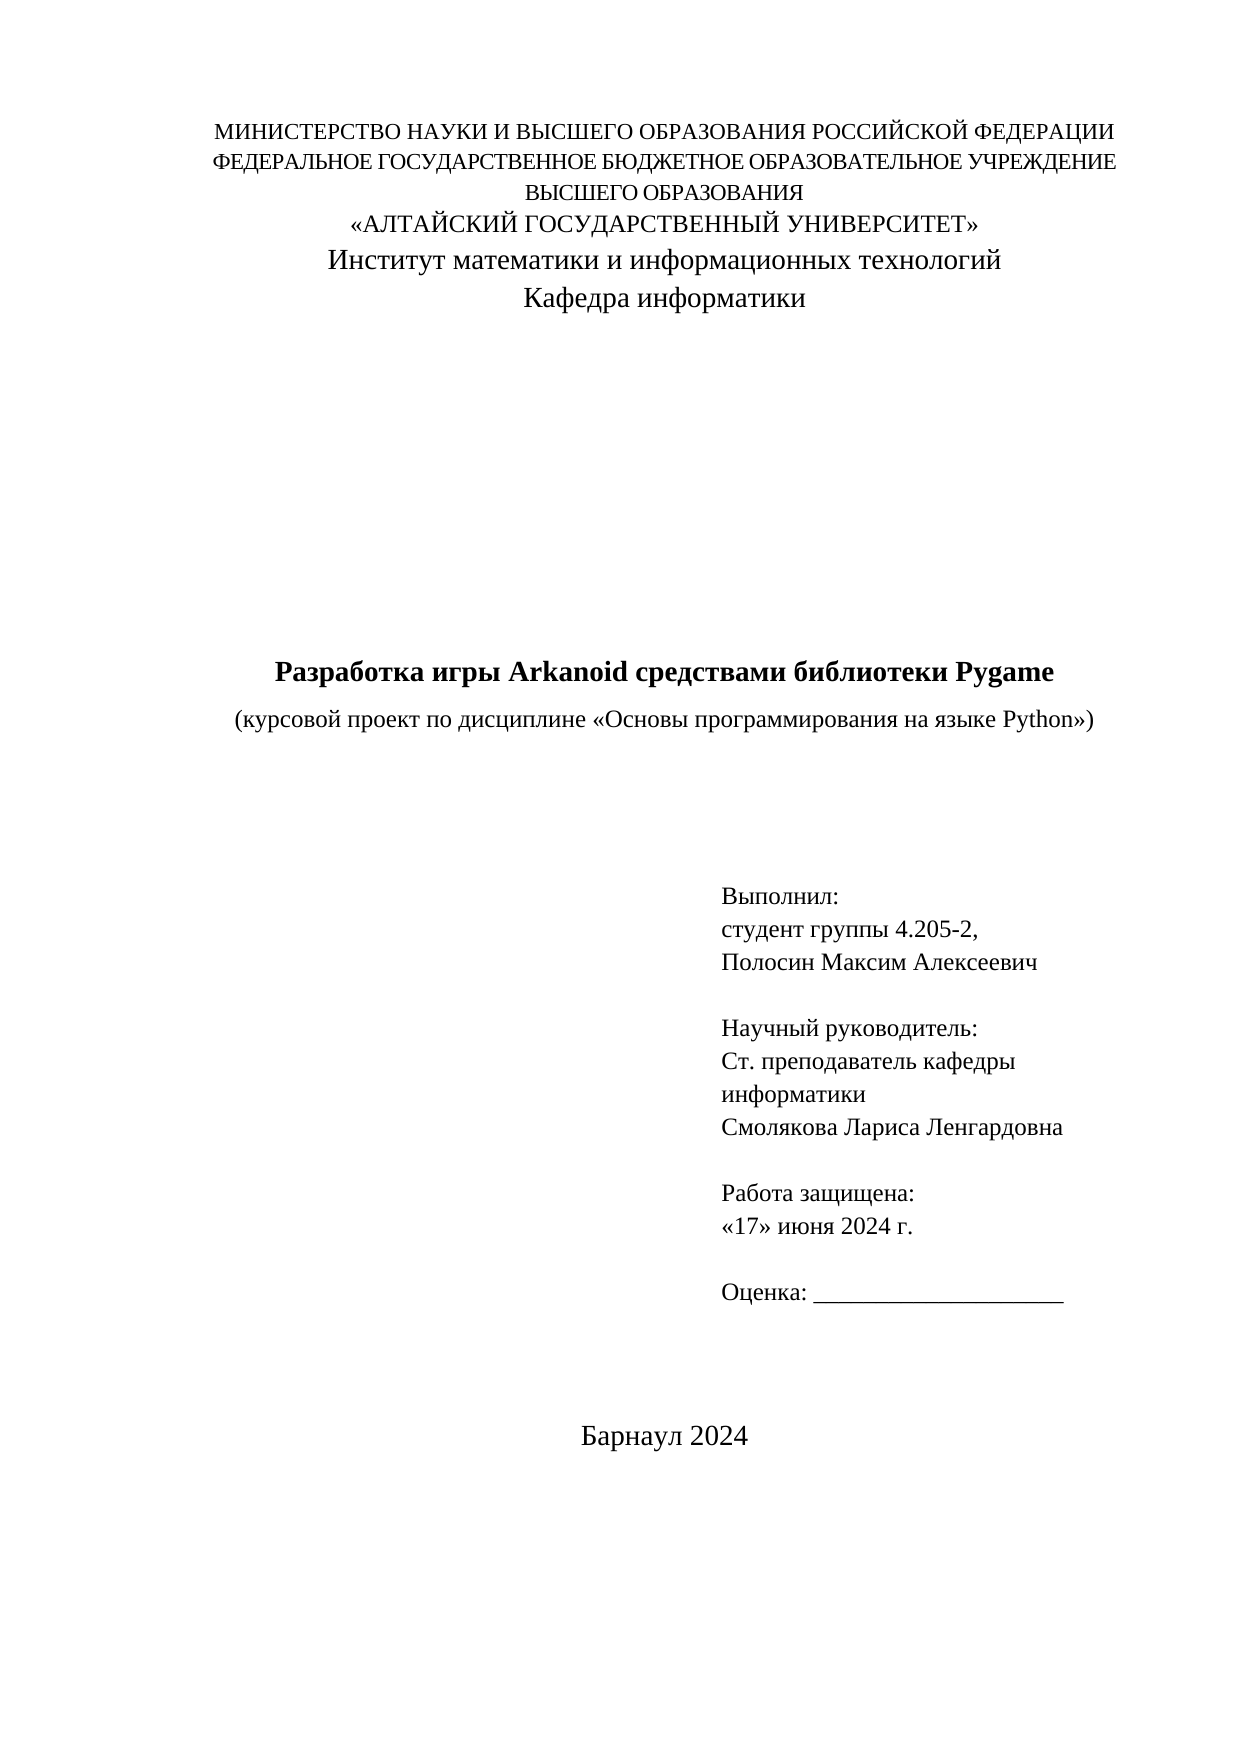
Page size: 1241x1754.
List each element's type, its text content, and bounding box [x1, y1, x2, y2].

text МИНИСТЕРСТВО НАУКИ И ВЫСШЕГО ОБРАЗОВАНИЯ РОССИЙСКОЙ ФЕДЕРАЦИИ [177, 118, 1152, 144]
text Смолякова Лариса Ленгардовна [721, 1112, 1152, 1141]
text Оценка: ____________________ [721, 1277, 1152, 1306]
text Научный руководитель: [721, 1013, 1152, 1042]
text Разработка игры Arkanoid средствами библиотеки Pygame [177, 654, 1152, 687]
text Кафедра информатики [177, 280, 1152, 314]
text Полосин Максим Алексеевич [721, 947, 1152, 976]
text студент группы 4.205-2, [721, 914, 1152, 943]
text Барнаул 2024 [177, 1421, 1152, 1451]
text «АЛТАЙСКИЙ ГОСУДАРСТВЕННЫЙ УНИВЕРСИТЕТ» [177, 209, 1152, 237]
text «17» июня 2024 г. [721, 1211, 1152, 1240]
text Институт математики и информационных технологий [177, 242, 1152, 275]
text Работа защищена: [721, 1178, 1152, 1207]
text (курсовой проект по дисциплине «Основы программирования на языке Python») [177, 704, 1152, 733]
text Выполнил: [721, 881, 1152, 910]
text Ст. преподаватель кафедры информатики [721, 1046, 1152, 1108]
text ФЕДЕРАЛЬНОЕ ГОСУДАРСТВЕННОЕ БЮДЖЕТНОЕ ОБРАЗОВАТЕЛЬНОЕ УЧРЕЖДЕНИЕ ВЫСШЕГО ОБРАЗОВАНИЯ [177, 148, 1152, 205]
